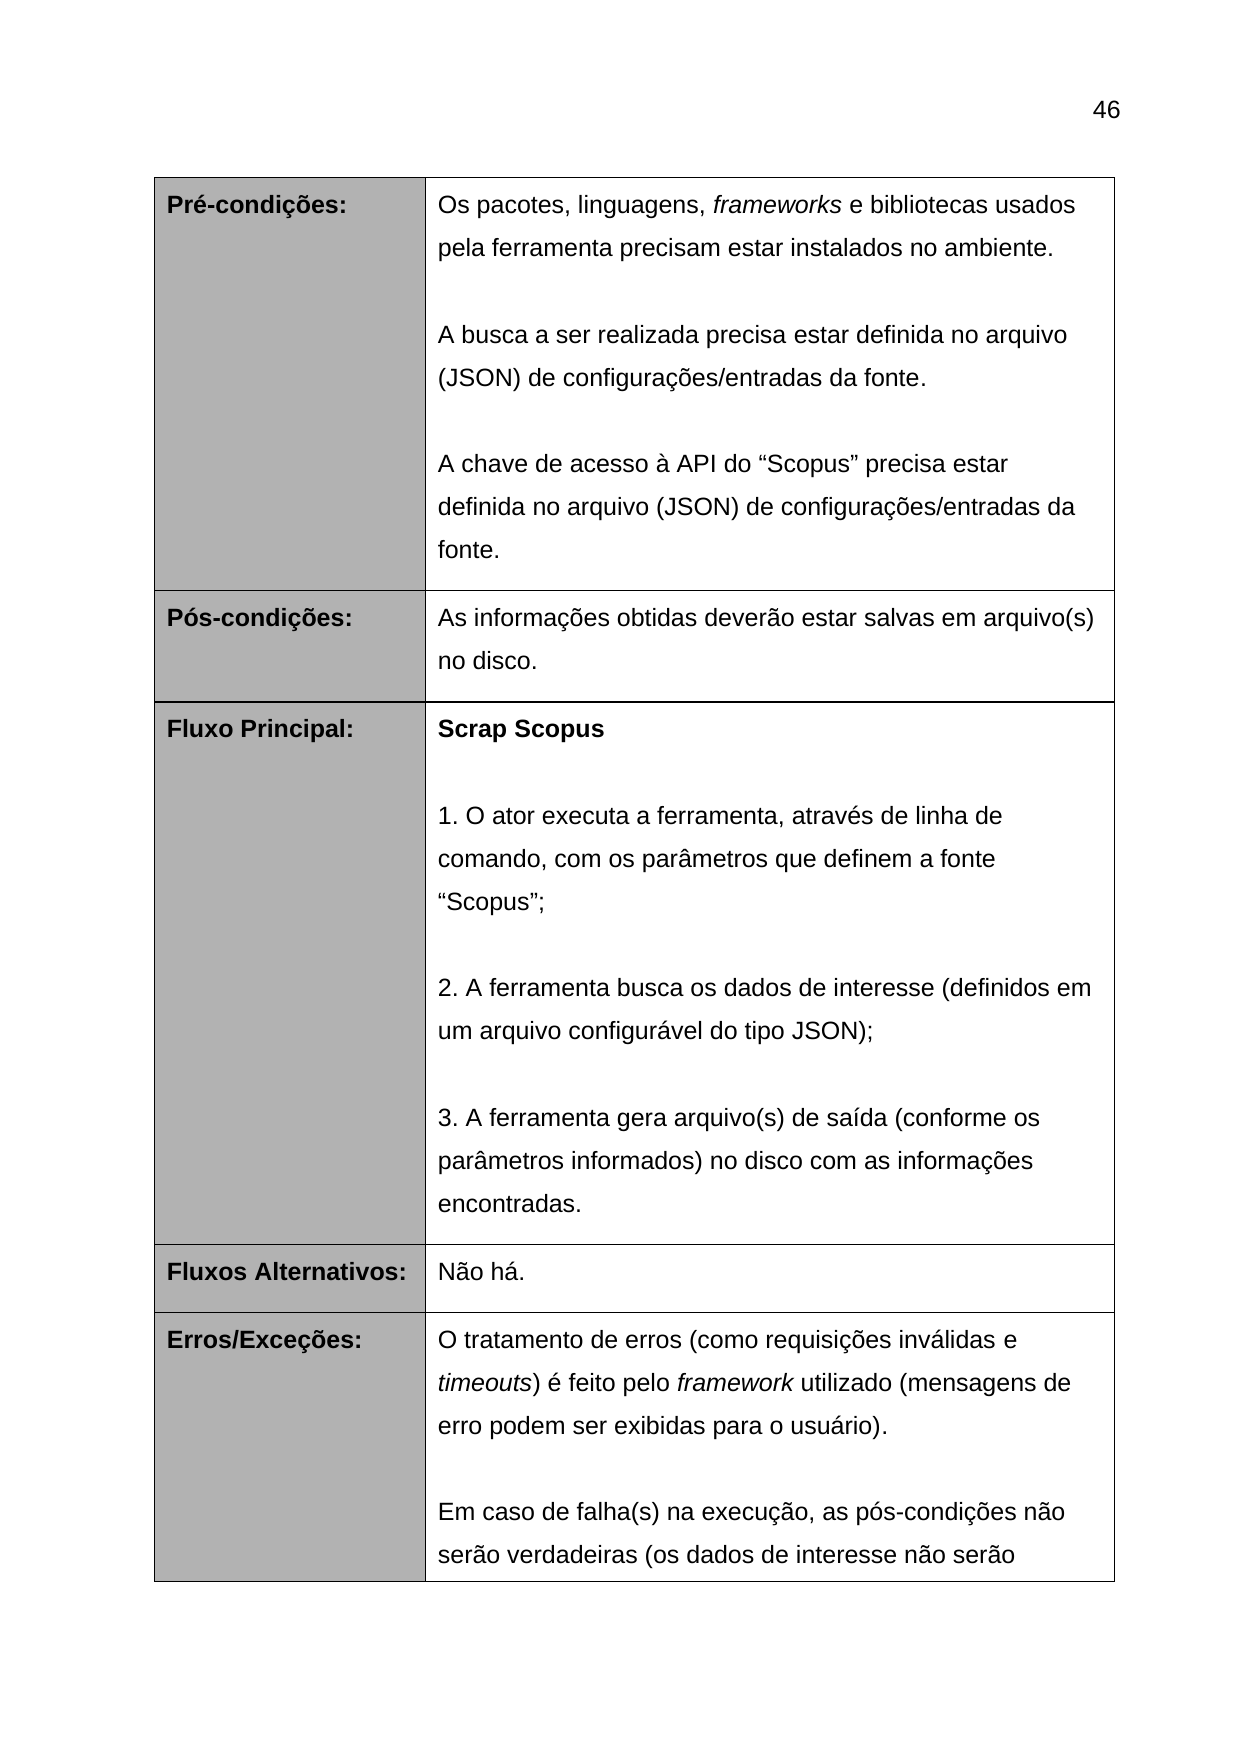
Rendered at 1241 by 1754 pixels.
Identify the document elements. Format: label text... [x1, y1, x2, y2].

table_cell Fluxo Principal: [155, 703, 425, 1244]
table_cell Erros/Exceções: [155, 1313, 425, 1581]
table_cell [426, 1313, 1114, 1581]
table_cell Os pacotes, linguagens, frameworks e bibliotecas usados pela ferramenta precisam estar instalados no ambiente. A busca a ser realizada precisa estar definida no arquivo (JSON) de configurações/entradas da fonte. A chave de acesso à API do “Scopus” precisa estar definida no arquivo (JSON) de configurações/entradas da fonte. [426, 178, 1114, 590]
table_cell Fluxos Alternativos: [155, 1245, 425, 1312]
table_cell Não há. [426, 1245, 1114, 1312]
table_cell Pós-condições: [155, 591, 425, 701]
table_cell Pré-condições: [155, 178, 425, 590]
table_cell Scrap Scopus 1. O ator executa a ferramenta, através de linha de comando, com os parâmetros que definem a fonte “Scopus”; 2. A ferramenta busca os dados de interesse (definidos em um arquivo configurável do tipo JSON); 3. A ferramenta gera arquivo(s) de saída (conforme os parâmetros informados) no disco com as informações encontradas. [426, 703, 1114, 1244]
table_cell As informações obtidas deverão estar salvas em arquivo(s) no disco. [426, 591, 1114, 701]
